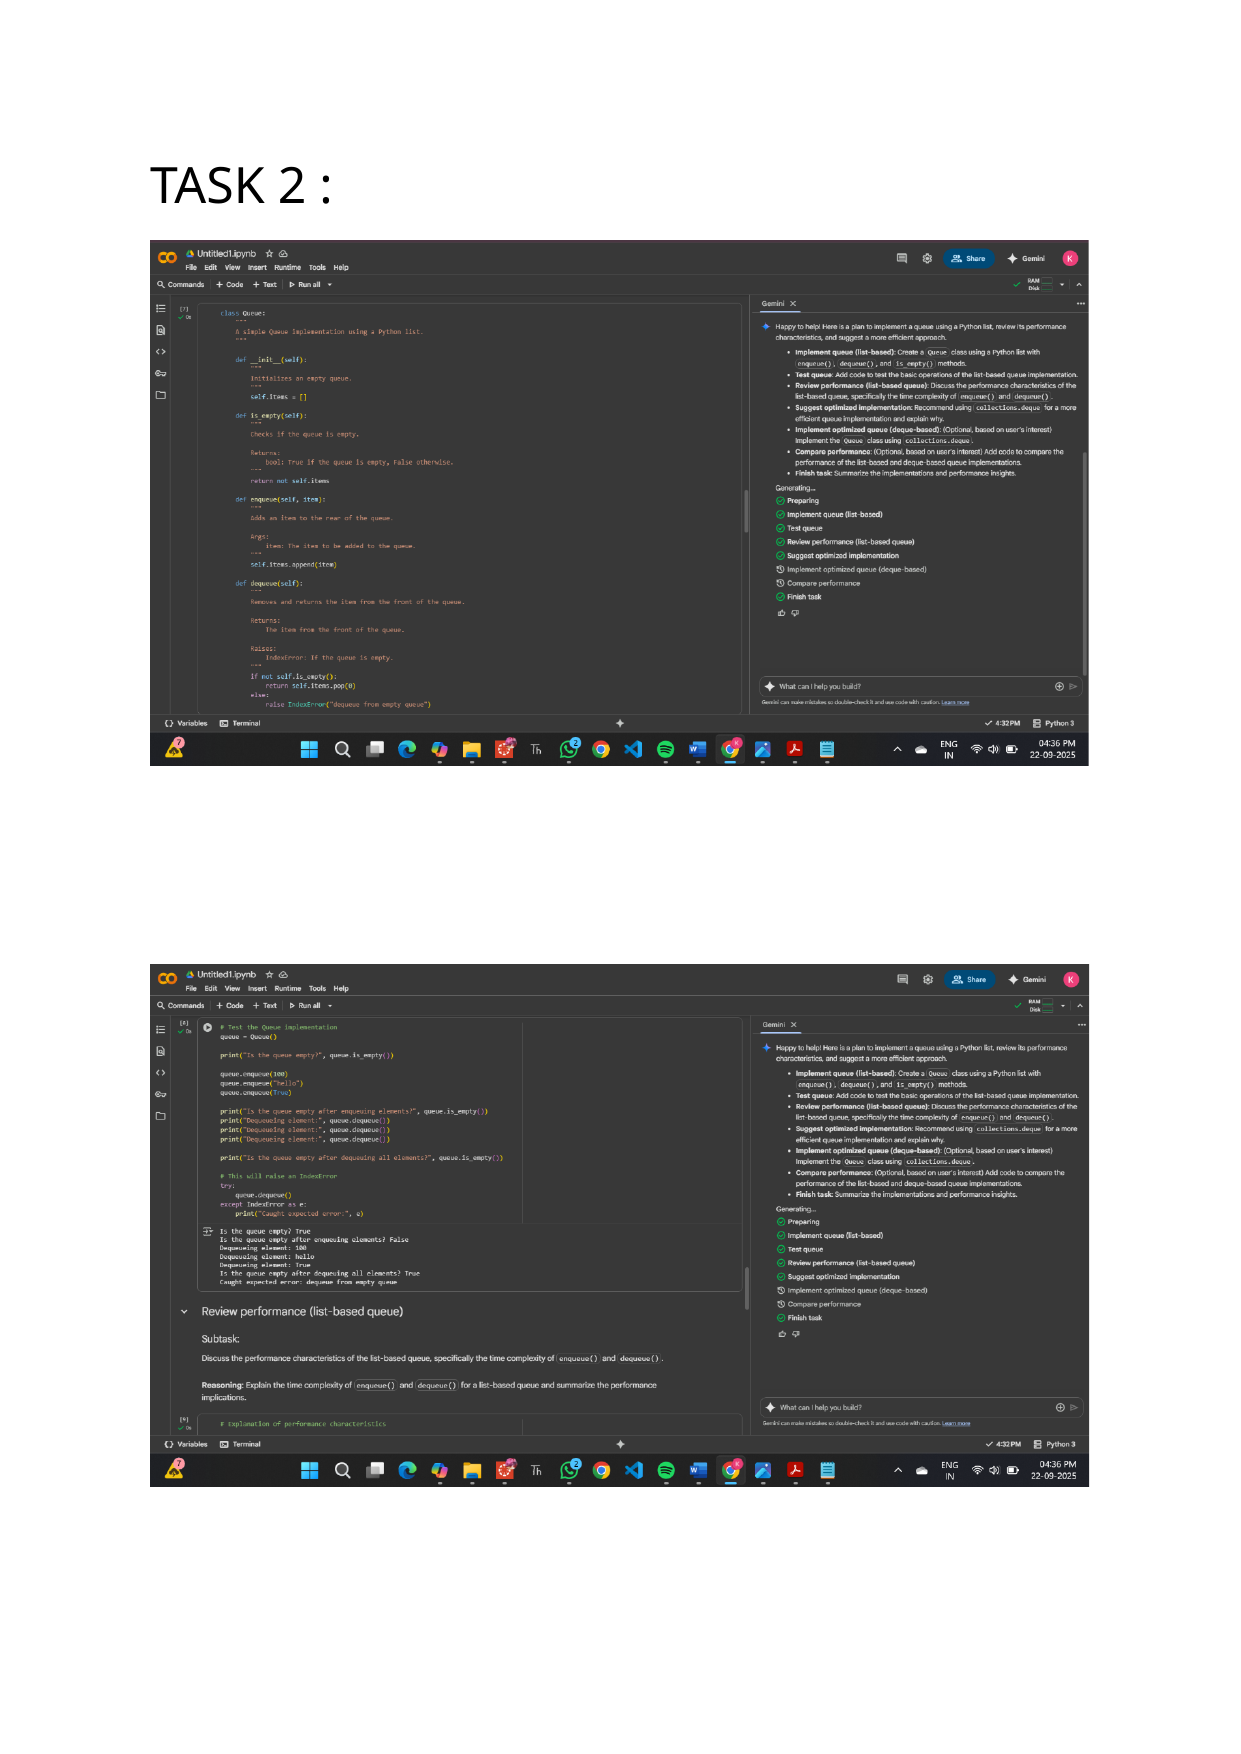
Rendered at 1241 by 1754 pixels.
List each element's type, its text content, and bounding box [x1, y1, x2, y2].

text TASK 2 : [150, 150, 1090, 218]
picture [150, 964, 1090, 1487]
picture [150, 240, 1089, 766]
